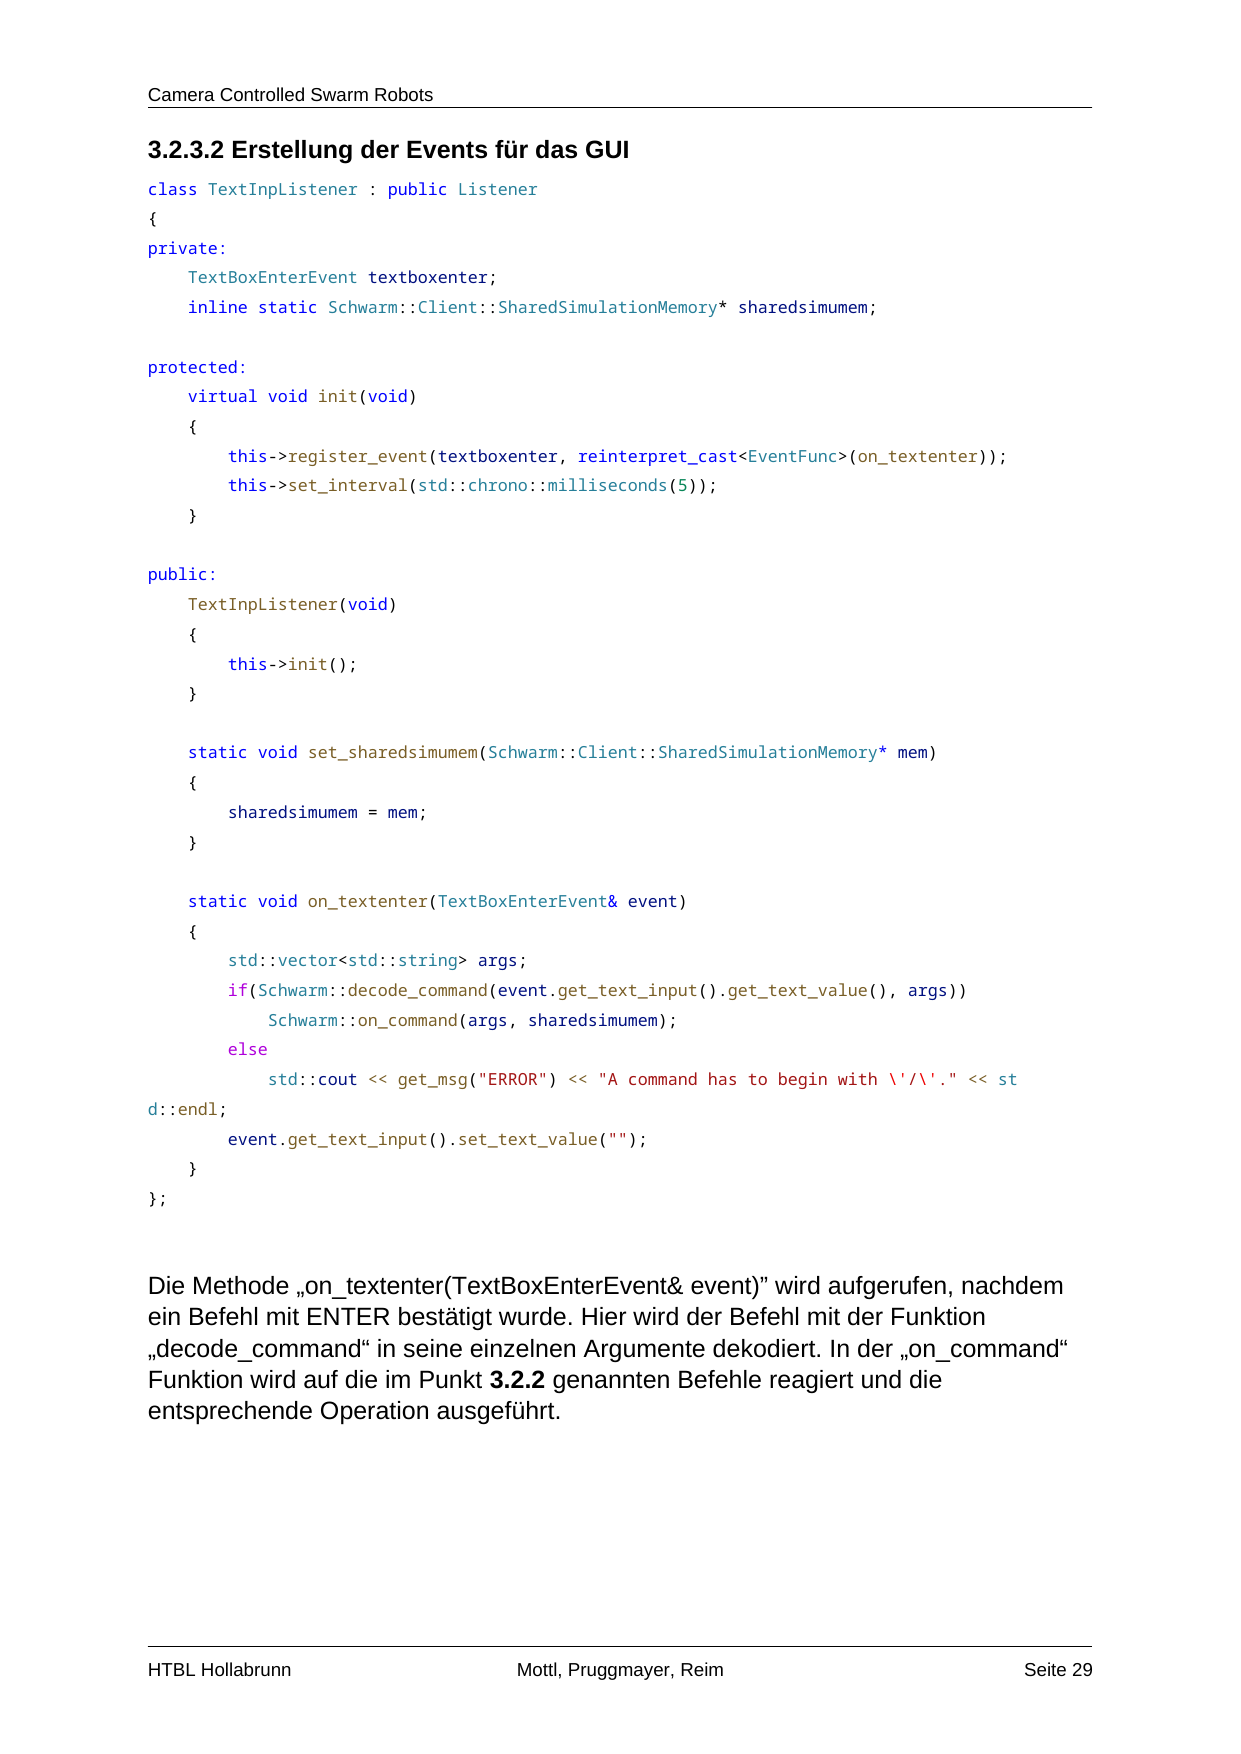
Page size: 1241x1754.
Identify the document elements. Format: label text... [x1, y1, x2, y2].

text this->register_event(textboxenter, reinterpret_cast<EventFunc>(on_textenter)); [148, 437, 1092, 467]
text virtual void init(void) [148, 378, 1092, 408]
text static void set_sharedsimumem(Schwarm::Client::SharedSimulationMemory* mem) [148, 734, 1092, 764]
text } [148, 497, 1092, 526]
text } [148, 675, 1092, 704]
text public: [148, 556, 1092, 586]
text static void on_textenter(TextBoxEnterEvent& event) [148, 883, 1092, 912]
text { [148, 912, 1092, 942]
text std::vector<std::string> args; [148, 942, 1092, 972]
text Die Methode „on_textenter(TextBoxEnterEvent& event)” wird aufgerufen, nachdem ein Befehl mit ENTER bestätigt wurde. Hier wird der Befehl mit der Funktion „decode_command“ in seine einzelnen Argumente dekodiert. In der „on_command“ Funktion wird auf die im Punkt 3.2.2 genannten Befehle reagiert und die entsprechende Operation ausgeführt. [148, 1268, 1092, 1425]
text { [148, 408, 1092, 437]
text }; [148, 1179, 1092, 1209]
text { [148, 615, 1092, 645]
text TextInpListener(void) [148, 586, 1092, 615]
text TextBoxEnterEvent textboxenter; [148, 259, 1092, 289]
subtitle Erstellung der Events für das GUI [148, 133, 1092, 164]
text protected: [148, 348, 1092, 378]
text private: [148, 229, 1092, 259]
text sharedsimumem = mem; [148, 793, 1092, 823]
text { [148, 764, 1092, 793]
text inline static Schwarm::Client::SharedSimulationMemory* sharedsimumem; [148, 289, 1092, 318]
text std::cout << get_msg("ERROR") << "A command has to begin with \'/\'." << std::endl; [148, 1061, 1092, 1120]
text { [148, 200, 1092, 229]
text event.get_text_input().set_text_value(""); [148, 1120, 1092, 1150]
text Schwarm::on_command(args, sharedsimumem); [148, 1001, 1092, 1031]
text if(Schwarm::decode_command(event.get_text_input().get_text_value(), args)) [148, 972, 1092, 1001]
text class TextInpListener : public Listener [148, 170, 1092, 200]
text } [148, 1150, 1092, 1179]
text } [148, 823, 1092, 853]
text this->set_interval(std::chrono::milliseconds(5)); [148, 467, 1092, 497]
text this->init(); [148, 645, 1092, 675]
text else [148, 1031, 1092, 1061]
